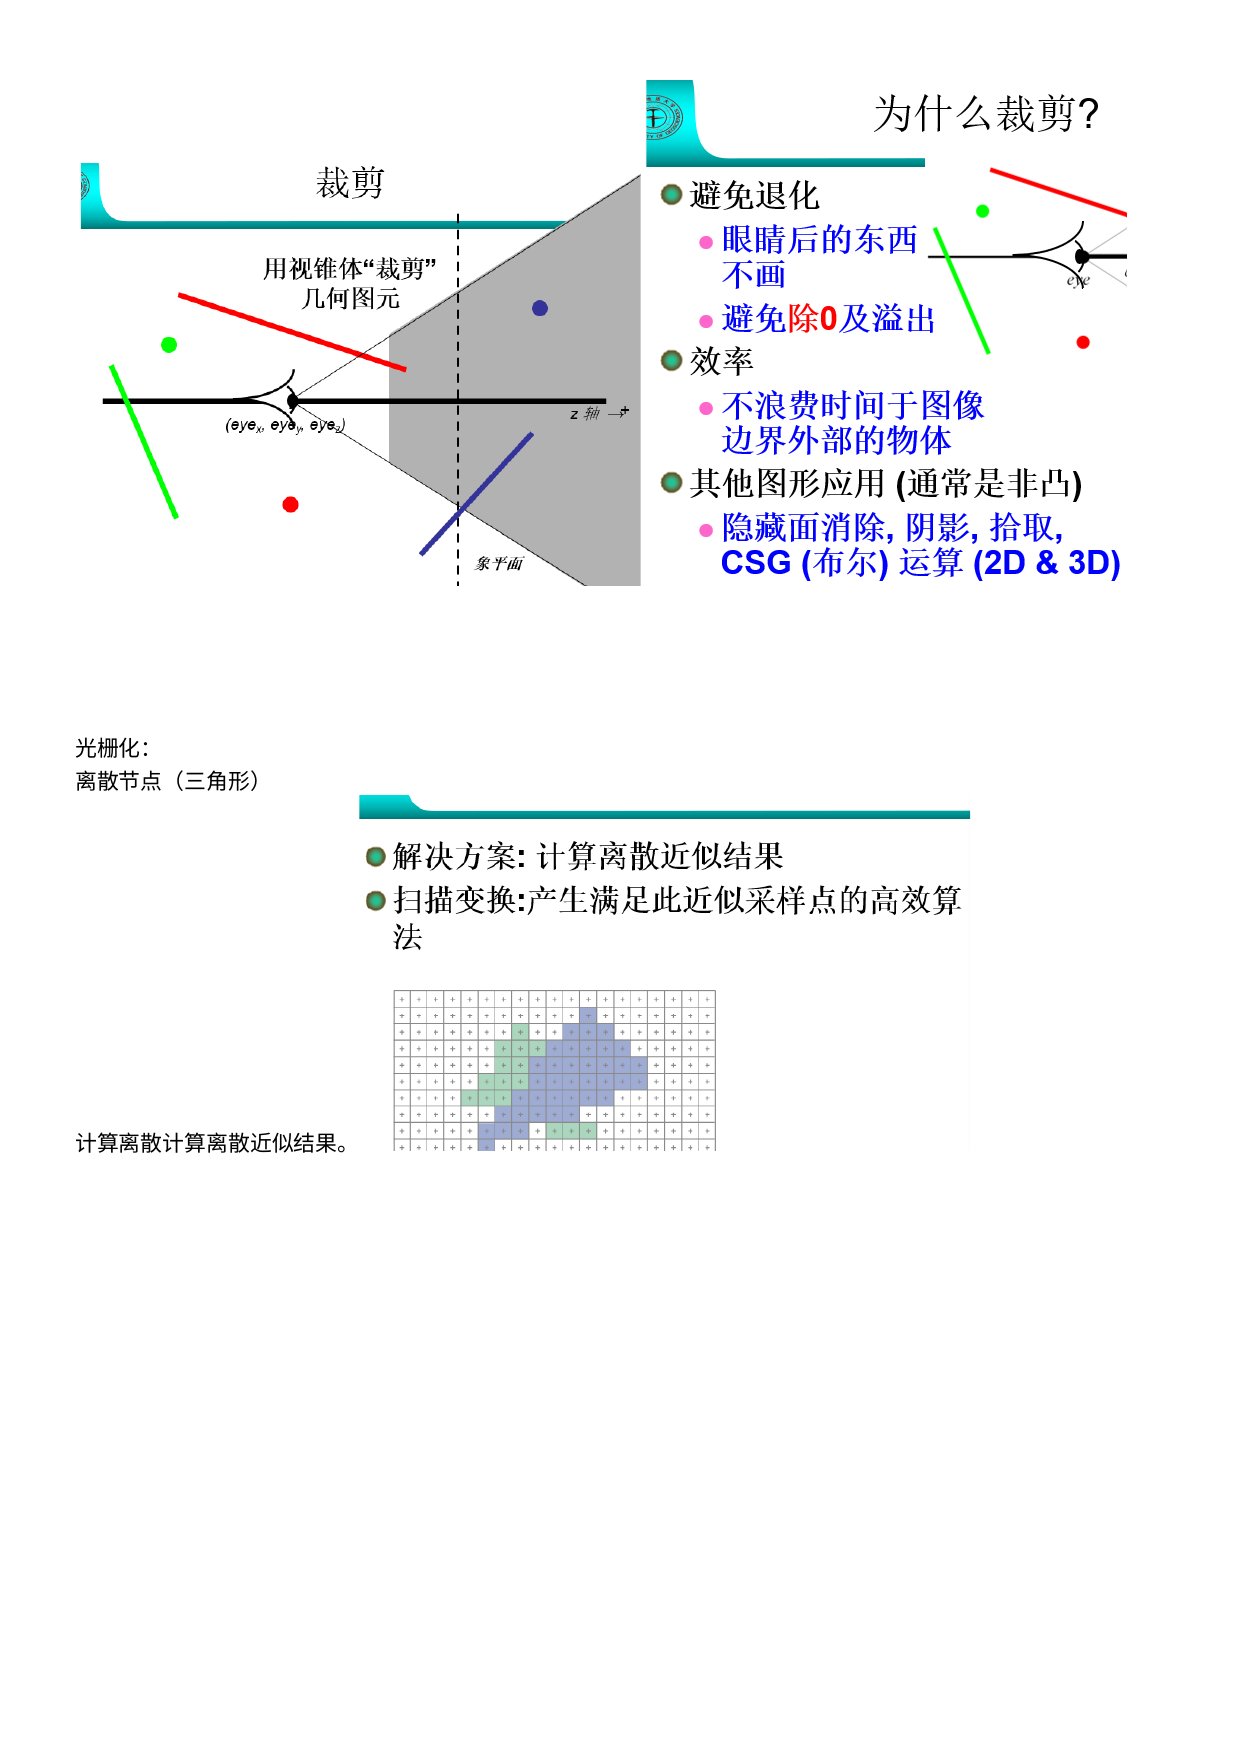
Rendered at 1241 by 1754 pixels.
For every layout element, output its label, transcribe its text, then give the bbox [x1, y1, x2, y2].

picture [359, 795, 971, 1151]
picture [646, 80, 1127, 586]
text 离散节点（三角形） [75, 763, 1165, 796]
text 光栅化： [75, 731, 1165, 763]
picture [80, 163, 641, 586]
